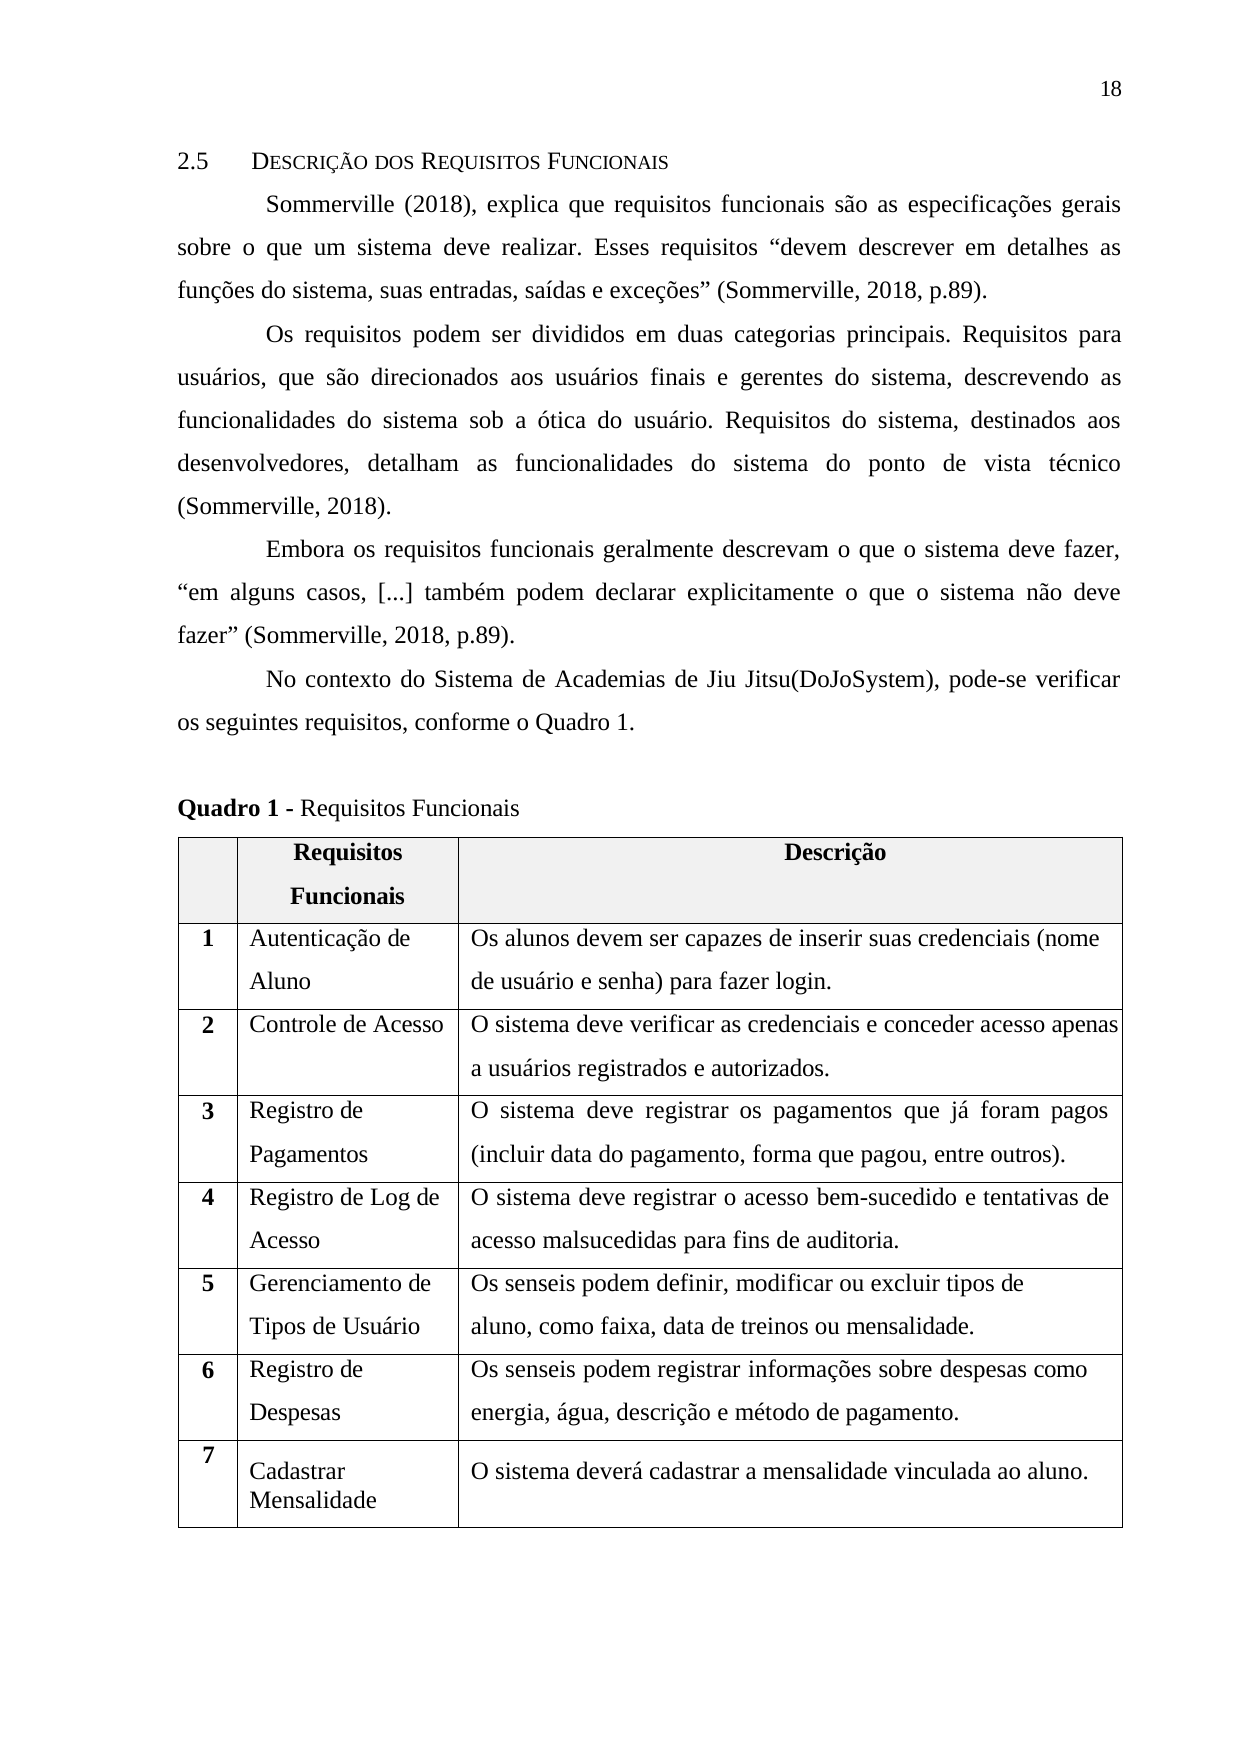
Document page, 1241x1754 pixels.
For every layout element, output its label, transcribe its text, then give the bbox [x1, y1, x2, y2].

text No contexto do Sistema de Academias de Jiu Jitsu(DoJoSystem), pode-se verificar os seguintes requisitos, conforme o Quadro 1. [177, 664, 1121, 736]
table_cell O sistema deve registrar os pagamentos que já foram pagos (incluir data do pagamento, forma que pagou, entre outros). [459, 1096, 1122, 1182]
table_cell 5 [179, 1269, 237, 1354]
table_cell O sistema deve verificar as credenciais e conceder acesso apenas a usuários registrados e autorizados. [459, 1010, 1122, 1095]
text Embora os requisitos funcionais geralmente descrevam o que o sistema deve fazer, “em alguns casos, [...] também podem declarar explicitamente o que o sistema não deve fazer” (Sommerville, 2018, p.89). [177, 534, 1121, 649]
table_cell Gerenciamento de Tipos de Usuário [238, 1269, 458, 1354]
table_header Requisitos Funcionais [238, 838, 458, 923]
table_header [179, 838, 237, 923]
table_cell Registro de Log de Acesso [238, 1183, 458, 1268]
table_cell Cadastrar Mensalidade [238, 1441, 458, 1527]
table_cell 4 [179, 1183, 237, 1268]
table_cell 7 [179, 1441, 237, 1527]
table_cell O sistema deverá cadastrar a mensalidade vinculada ao aluno. [459, 1441, 1122, 1527]
table_cell Autenticação de Aluno [238, 924, 458, 1009]
table_cell Controle de Acesso [238, 1010, 458, 1095]
table_cell Os senseis podem definir, modificar ou excluir tipos de aluno, como faixa, data de treinos ou mensalidade. [459, 1269, 1122, 1354]
table_cell Os alunos devem ser capazes de inserir suas credenciais (nome de usuário e senha) para fazer login. [459, 924, 1122, 1009]
table_cell Os senseis podem registrar informações sobre despesas como energia, água, descrição e método de pagamento. [459, 1355, 1122, 1440]
table_cell Registro de Pagamentos [238, 1096, 458, 1182]
table_cell 2 [179, 1010, 237, 1095]
text Sommerville (2018), explica que requisitos funcionais são as especificações gerais sobre o que um sistema deve realizar. Esses requisitos “devem descrever em detalhes as funções do sistema, suas entradas, saídas e exceções” (Sommerville, 2018, p.89). [177, 189, 1122, 304]
table_cell Registro de Despesas [238, 1355, 458, 1440]
table_cell 1 [179, 924, 237, 1009]
table_cell O sistema deve registrar o acesso bem-sucedido e tentativas de acesso malsucedidas para fins de auditoria. [459, 1183, 1122, 1268]
list Descrição dos Requisitos Funcionais [177, 146, 1152, 174]
text Os requisitos podem ser divididos em duas categorias principais. Requisitos para usuários, que são direcionados aos usuários finais e gerentes do sistema, descrevendo as funcionalidades do sistema sob a ótica do usuário. Requisitos do sistema, destinados aos desenvolvedores, detalham as funcionalidades do sistema do ponto de vista técnico (Sommerville, 2018). [177, 319, 1122, 520]
text Quadro 1 - Requisitos Funcionais [177, 793, 1152, 822]
table_cell 3 [179, 1096, 237, 1182]
table_header Descrição [459, 838, 1122, 923]
table_cell 6 [179, 1355, 237, 1440]
